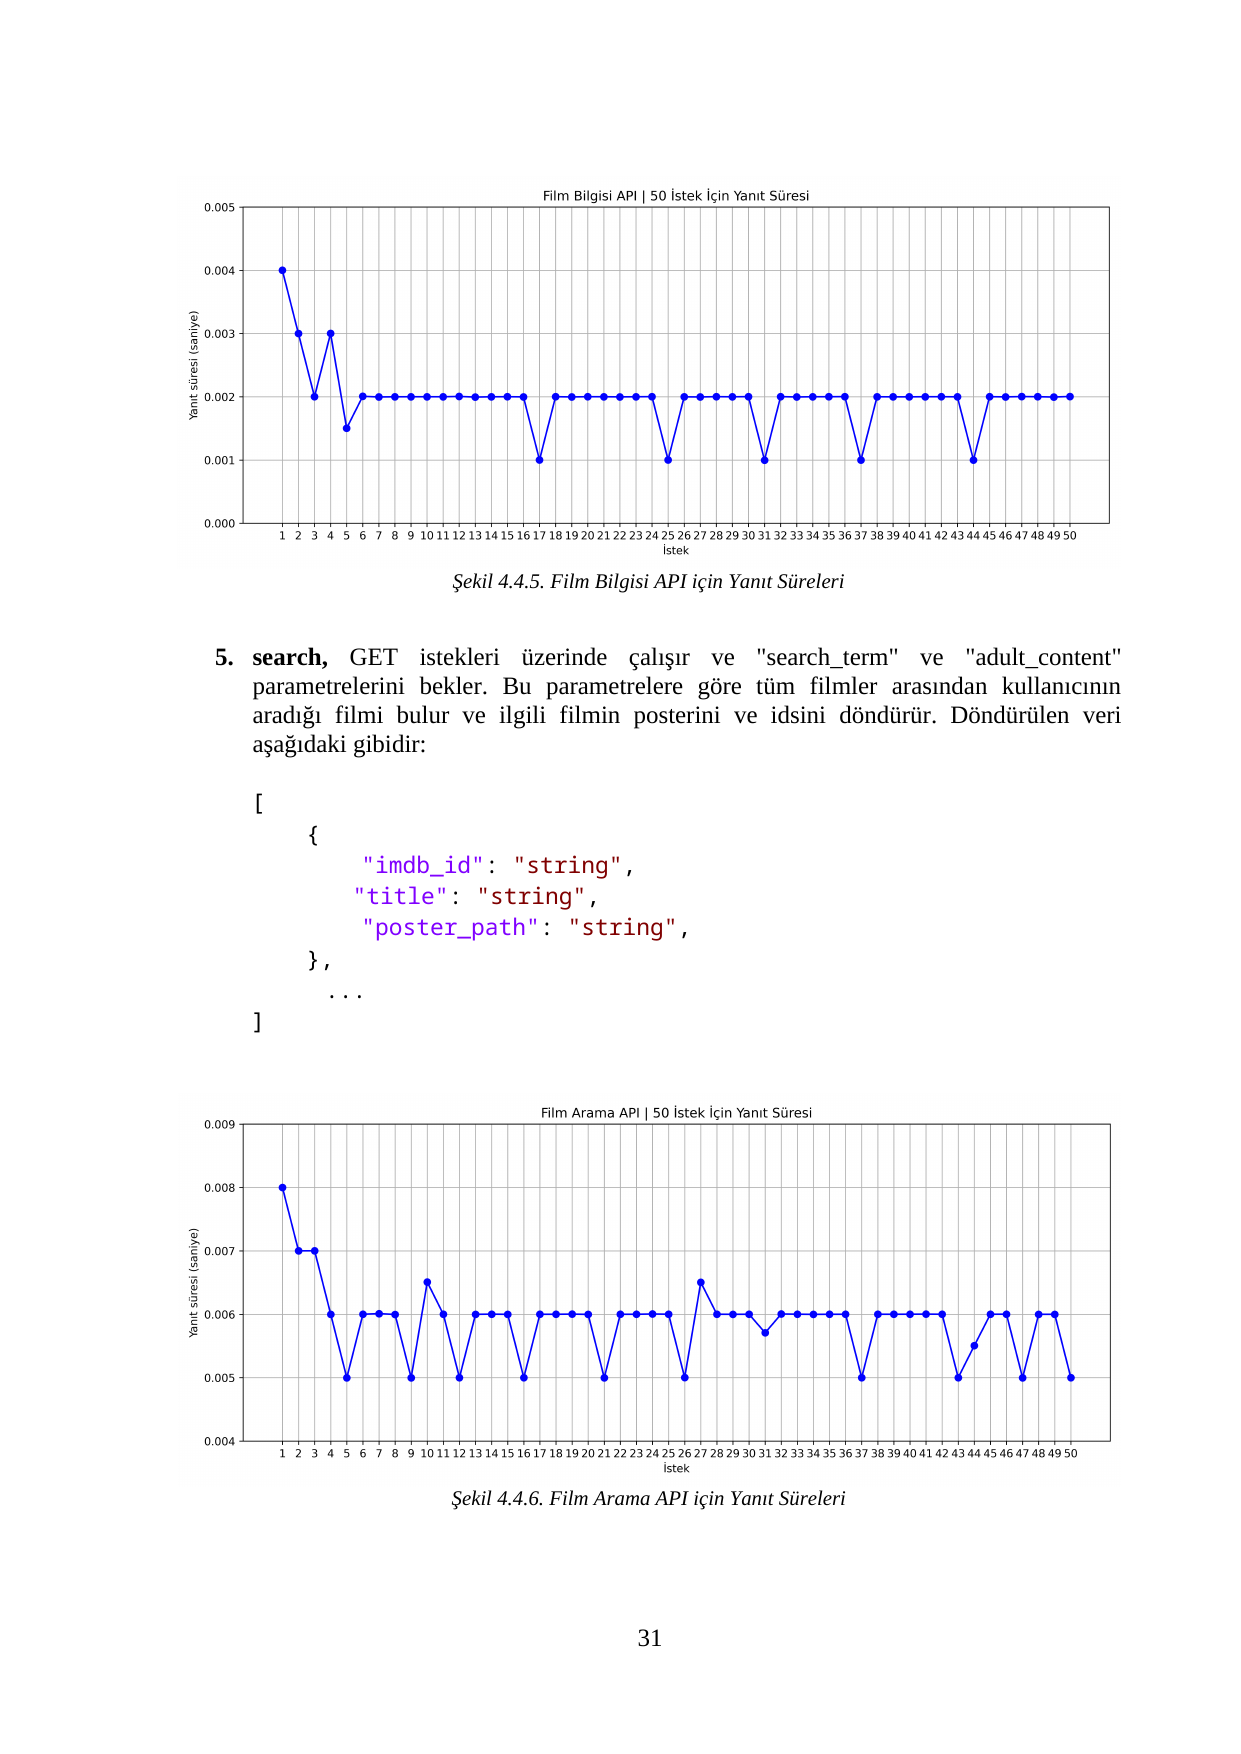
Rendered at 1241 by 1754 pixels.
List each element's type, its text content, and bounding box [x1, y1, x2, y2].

text }, [251, 942, 1122, 974]
text "poster_path": "string", [251, 911, 1122, 942]
text Şekil 4.4.5. Film Bilgisi API için Yanıt Süreleri [177, 569, 1122, 593]
picture [177, 1093, 1122, 1487]
text "imdb_id": "string", [251, 849, 1122, 880]
text Şekil 4.4.6. Film Arama API için Yanıt Süreleri [177, 1487, 1122, 1510]
picture [177, 176, 1121, 569]
list search, GET istekleri üzerinde çalışır ve "search_term" ve "adult_content" parametrelerini bekler. Bu parametrelere göre tüm filmler arasından kullanıcının aradığı filmi bulur ve ilgili filmin posterini ve idsini döndürür. Döndürülen veri aşağıdaki gibidir: [215, 642, 1122, 757]
text ] [251, 1005, 1122, 1036]
text [ [251, 786, 1122, 817]
text ... [251, 974, 1122, 1005]
text { [251, 817, 1122, 849]
text "title": "string", [251, 880, 1122, 911]
